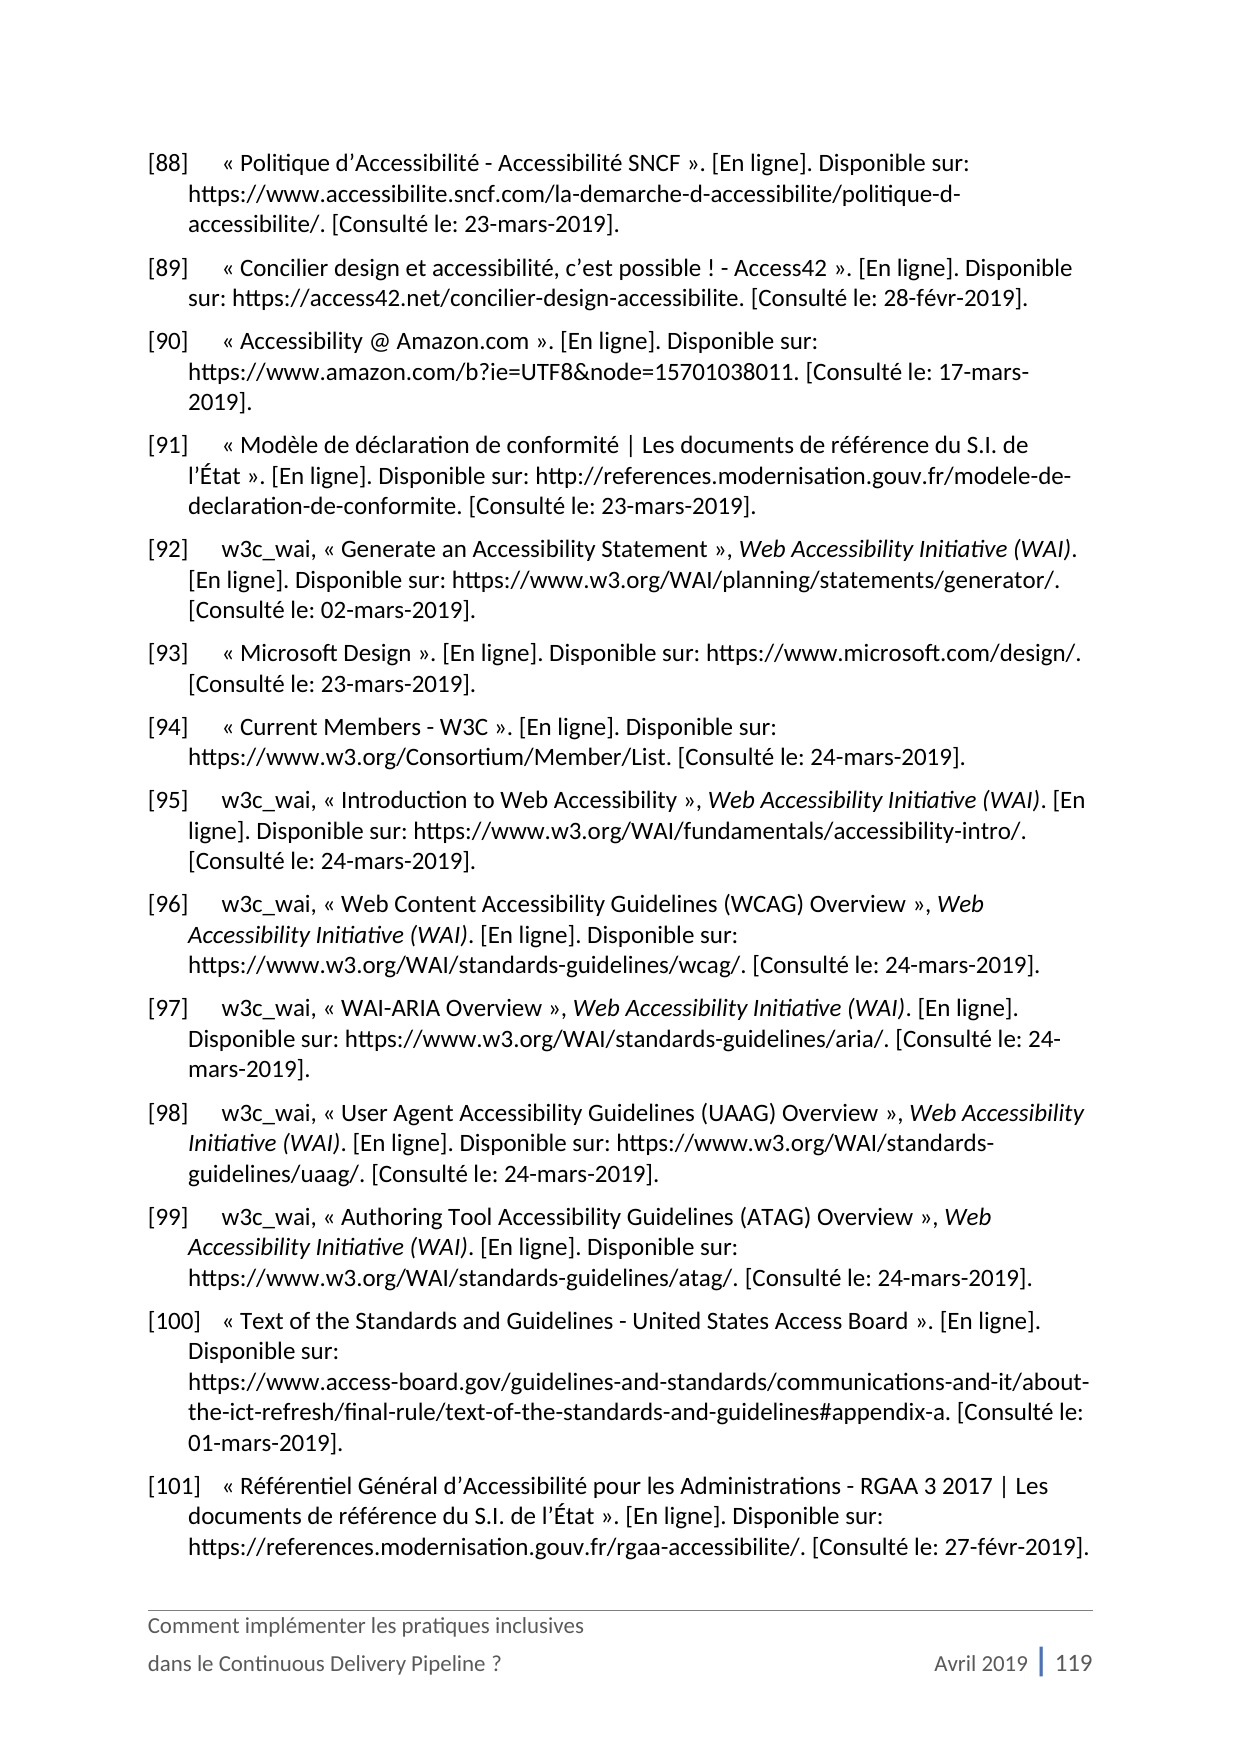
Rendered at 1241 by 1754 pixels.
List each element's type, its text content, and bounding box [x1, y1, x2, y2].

text [90] « Accessibility @ Amazon.com ». [En ligne]. Disponible sur: https://www.amazon.com/b?ie=UTF8&node=15701038011. [Consulté le: 17-mars-2019]. [148, 325, 1093, 417]
text [92] w3c_wai, « Generate an Accessibility Statement », Web Accessibility Initiative (WAI). [En ligne]. Disponible sur: https://www.w3.org/WAI/planning/statements/generator/. [Consulté le: 02-mars-2019]. [148, 533, 1093, 625]
text [89] « Concilier design et accessibilité, c’est possible ! - Access42 ». [En ligne]. Disponible sur: https://access42.net/concilier-design-accessibilite. [Consulté le: 28-févr-2019]. [148, 252, 1093, 313]
text [100] « Text of the Standards and Guidelines - United States Access Board ». [En ligne]. Disponible sur: https://www.access-board.gov/guidelines-and-standards/communications-and-it/about-the-ict-refresh/final-rule/text-of-the-standards-and-guidelines#appendix-a. [Consulté le: 01-mars-2019]. [148, 1305, 1093, 1457]
text [88] « Politique d’Accessibilité - Accessibilité SNCF ». [En ligne]. Disponible sur: https://www.accessibilite.sncf.com/la-demarche-d-accessibilite/politique-d-accessibilite/. [Consulté le: 23-mars-2019]. [148, 148, 1093, 239]
text [101] « Référentiel Général d’Accessibilité pour les Administrations - RGAA 3 2017 | Les documents de référence du S.I. de l’État ». [En ligne]. Disponible sur: https://references.modernisation.gouv.fr/rgaa-accessibilite/. [Consulté le: 27-févr-2019]. [148, 1470, 1093, 1561]
text [97] w3c_wai, « WAI-ARIA Overview », Web Accessibility Initiative (WAI). [En ligne]. Disponible sur: https://www.w3.org/WAI/standards-guidelines/aria/. [Consulté le: 24-mars-2019]. [148, 993, 1093, 1084]
text [99] w3c_wai, « Authoring Tool Accessibility Guidelines (ATAG) Overview », Web Accessibility Initiative (WAI). [En ligne]. Disponible sur: https://www.w3.org/WAI/standards-guidelines/atag/. [Consulté le: 24-mars-2019]. [148, 1201, 1093, 1292]
text [95] w3c_wai, « Introduction to Web Accessibility », Web Accessibility Initiative (WAI). [En ligne]. Disponible sur: https://www.w3.org/WAI/fundamentals/accessibility-intro/. [Consulté le: 24-mars-2019]. [148, 784, 1093, 876]
text [94] « Current Members - W3C ». [En ligne]. Disponible sur: https://www.w3.org/Consortium/Member/List. [Consulté le: 24-mars-2019]. [148, 711, 1093, 772]
text [93] « Microsoft Design ». [En ligne]. Disponible sur: https://www.microsoft.com/design/. [Consulté le: 23-mars-2019]. [148, 637, 1093, 698]
text [98] w3c_wai, « User Agent Accessibility Guidelines (UAAG) Overview », Web Accessibility Initiative (WAI). [En ligne]. Disponible sur: https://www.w3.org/WAI/standards-guidelines/uaag/. [Consulté le: 24-mars-2019]. [148, 1097, 1093, 1188]
text [96] w3c_wai, « Web Content Accessibility Guidelines (WCAG) Overview », Web Accessibility Initiative (WAI). [En ligne]. Disponible sur: https://www.w3.org/WAI/standards-guidelines/wcag/. [Consulté le: 24-mars-2019]. [148, 888, 1093, 980]
text [91] « Modèle de déclaration de conformité | Les documents de référence du S.I. de l’État ». [En ligne]. Disponible sur: http://references.modernisation.gouv.fr/modele-de-declaration-de-conformite. [Consulté le: 23-mars-2019]. [148, 429, 1093, 521]
